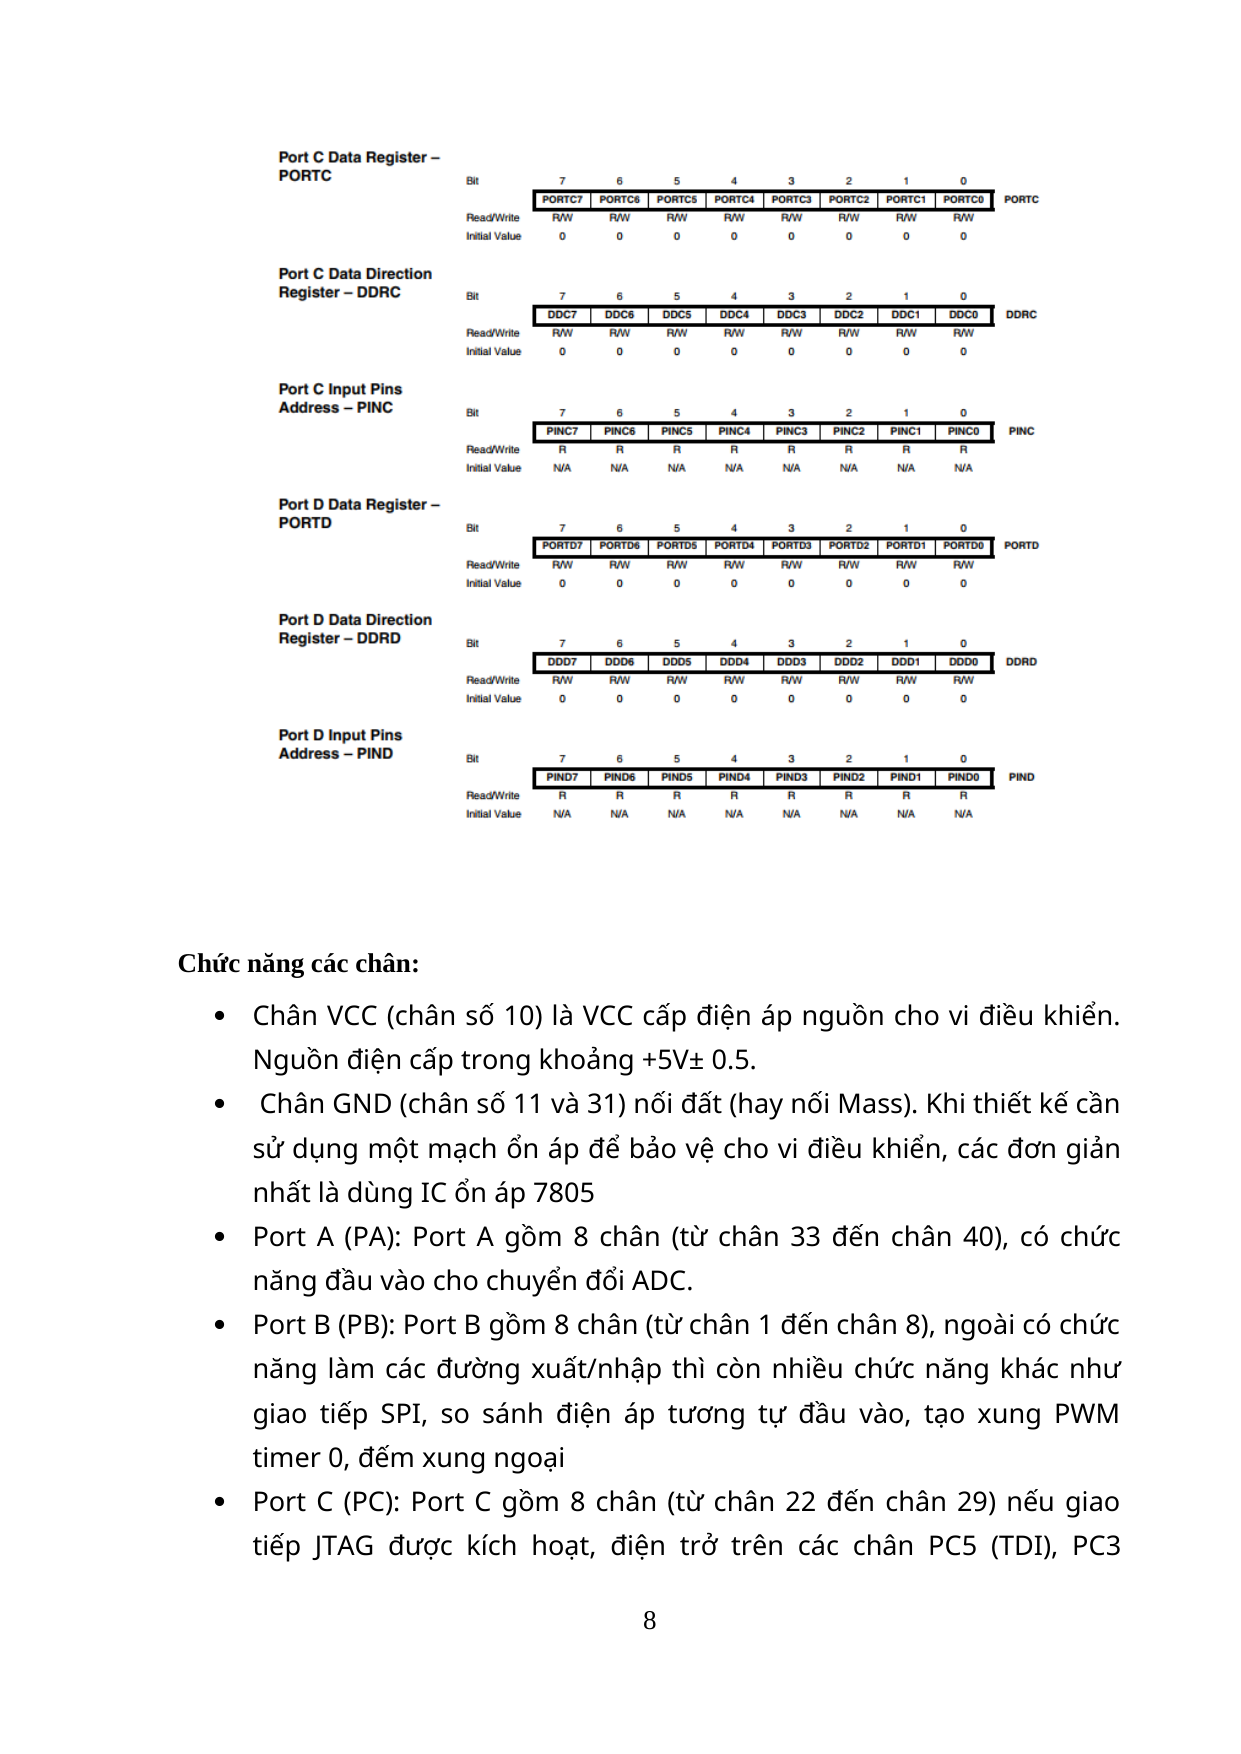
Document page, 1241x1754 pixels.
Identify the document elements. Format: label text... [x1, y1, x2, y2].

list Port A (PA): Port A gồm 8 chân (từ chân 33 đến chân 40), có chức năng đầu vào cho chuyển đổi ADC. [215, 1217, 1122, 1298]
text Chức năng các chân: [177, 947, 1122, 978]
list Chân VCC (chân số 10) là VCC cấp điện áp nguồn cho vi điều khiển. Nguồn điện cấp trong khoảng +5V± 0.5. [215, 997, 1122, 1078]
picture [252, 118, 1047, 879]
list Port B (PB): Port B gồm 8 chân (từ chân 1 đến chân 8), ngoài có chức năng làm các đường xuất/nhập thì còn nhiều chức năng khác như giao tiếp SPI, so sánh điện áp tương tự đầu vào, tạo xung PWM timer 0, đếm xung ngoại [215, 1306, 1122, 1475]
list Chân GND (chân số 11 và 31) nối đất (hay nối Mass). Khi thiết kế cần sử dụng một mạch ổn áp để bảo vệ cho vi điều khiển, các đơn giản nhất là dùng IC ổn áp 7805 [215, 1085, 1122, 1210]
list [215, 1482, 1122, 1563]
